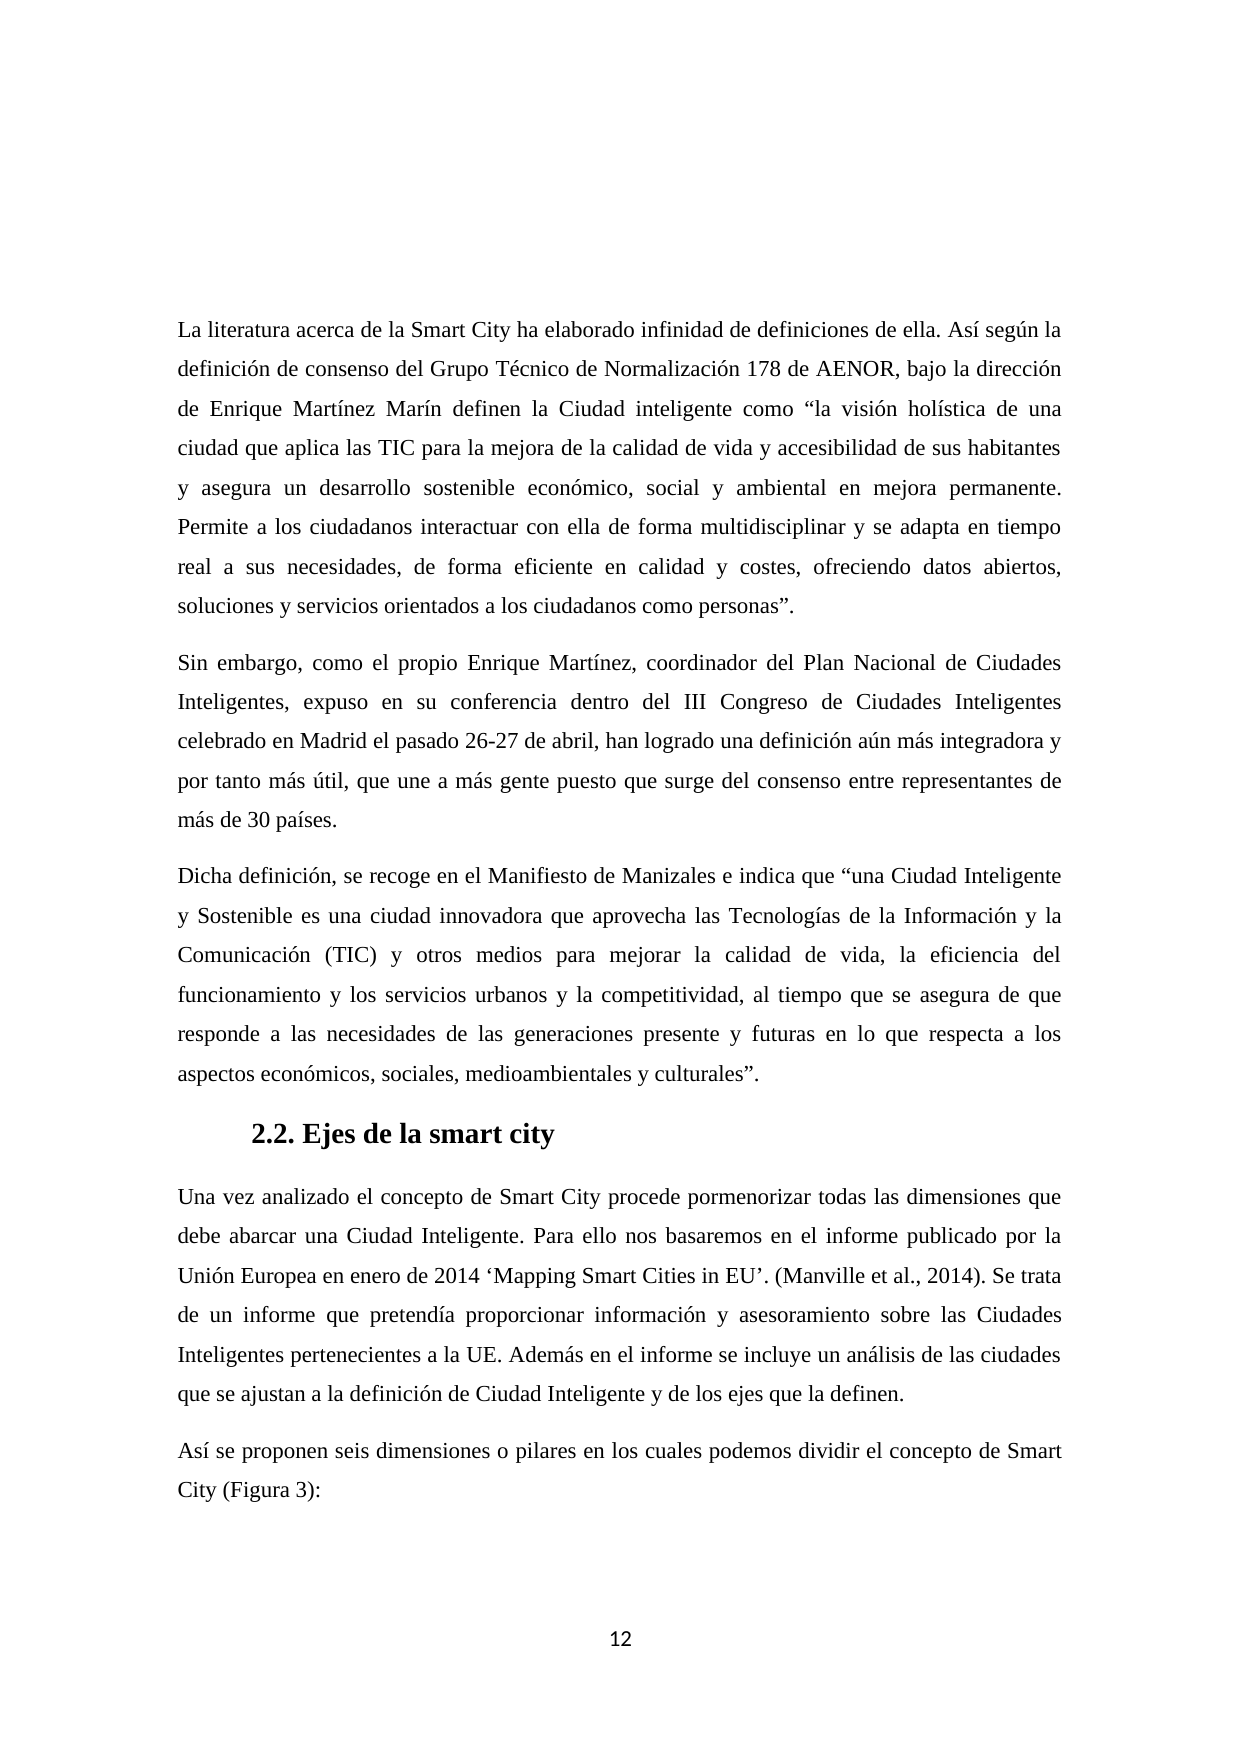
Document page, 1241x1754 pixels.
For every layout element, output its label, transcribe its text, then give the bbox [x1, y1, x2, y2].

text Así se proponen seis dimensiones o pilares en los cuales podemos dividir el concepto de Smart City (Figura 3): [177, 1437, 1063, 1502]
text Dicha definición, se recoge en el Manifiesto de Manizales e indica que “una Ciudad Inteligente y Sostenible es una ciudad innovadora que aprovecha las Tecnologías de la Información y la Comunicación (TIC) y otros medios para mejorar la calidad de vida, la eficiencia del funcionamiento y los servicios urbanos y la competitividad, al tiempo que se asegura de que responde a las necesidades de las generaciones presente y futuras en lo que respecta a los aspectos económicos, sociales, medioambientales y culturales”. [177, 863, 1063, 1086]
text Sin embargo, como el propio Enrique Martínez, coordinador del Plan Nacional de Ciudades Inteligentes, expuso en su conferencia dentro del III Congreso de Ciudades Inteligentes celebrado en Madrid el pasado 26-27 de abril, han logrado una definición aún más integradora y por tanto más útil, que une a más gente puesto que surge del consenso entre representantes de más de 30 países. [177, 648, 1063, 833]
text 2.2. Ejes de la smart city [177, 1116, 1063, 1150]
text Una vez analizado el concepto de Smart City procede pormenorizar todas las dimensiones que debe abarcar una Ciudad Inteligente. Para ello nos basaremos en el informe publicado por la Unión Europea en enero de 2014 ‘Mapping Smart Cities in EU’. (Manville et al., 2014). Se trata de un informe que pretendía proporcionar información y asesoramiento sobre las Ciudades Inteligentes pertenecientes a la UE. Además en el informe se incluye un análisis de las ciudades que se ajustan a la definición de Ciudad Inteligente y de los ejes que la definen. [177, 1183, 1063, 1407]
text La literatura acerca de la Smart City ha elaborado infinidad de definiciones de ella. Así según la definición de consenso del Grupo Técnico de Normalización 178 de AENOR, bajo la dirección de Enrique Martínez Marín definen la Ciudad inteligente como “la visión holística de una ciudad que aplica las TIC para la mejora de la calidad de vida y accesibilidad de sus habitantes y asegura un desarrollo sostenible económico, social y ambiental en mejora permanente. Permite a los ciudadanos interactuar con ella de forma multidisciplinar y se adapta en tiempo real a sus necesidades, de forma eficiente en calidad y costes, ofreciendo datos abiertos, soluciones y servicios orientados a los ciudadanos como personas”. [177, 316, 1063, 619]
